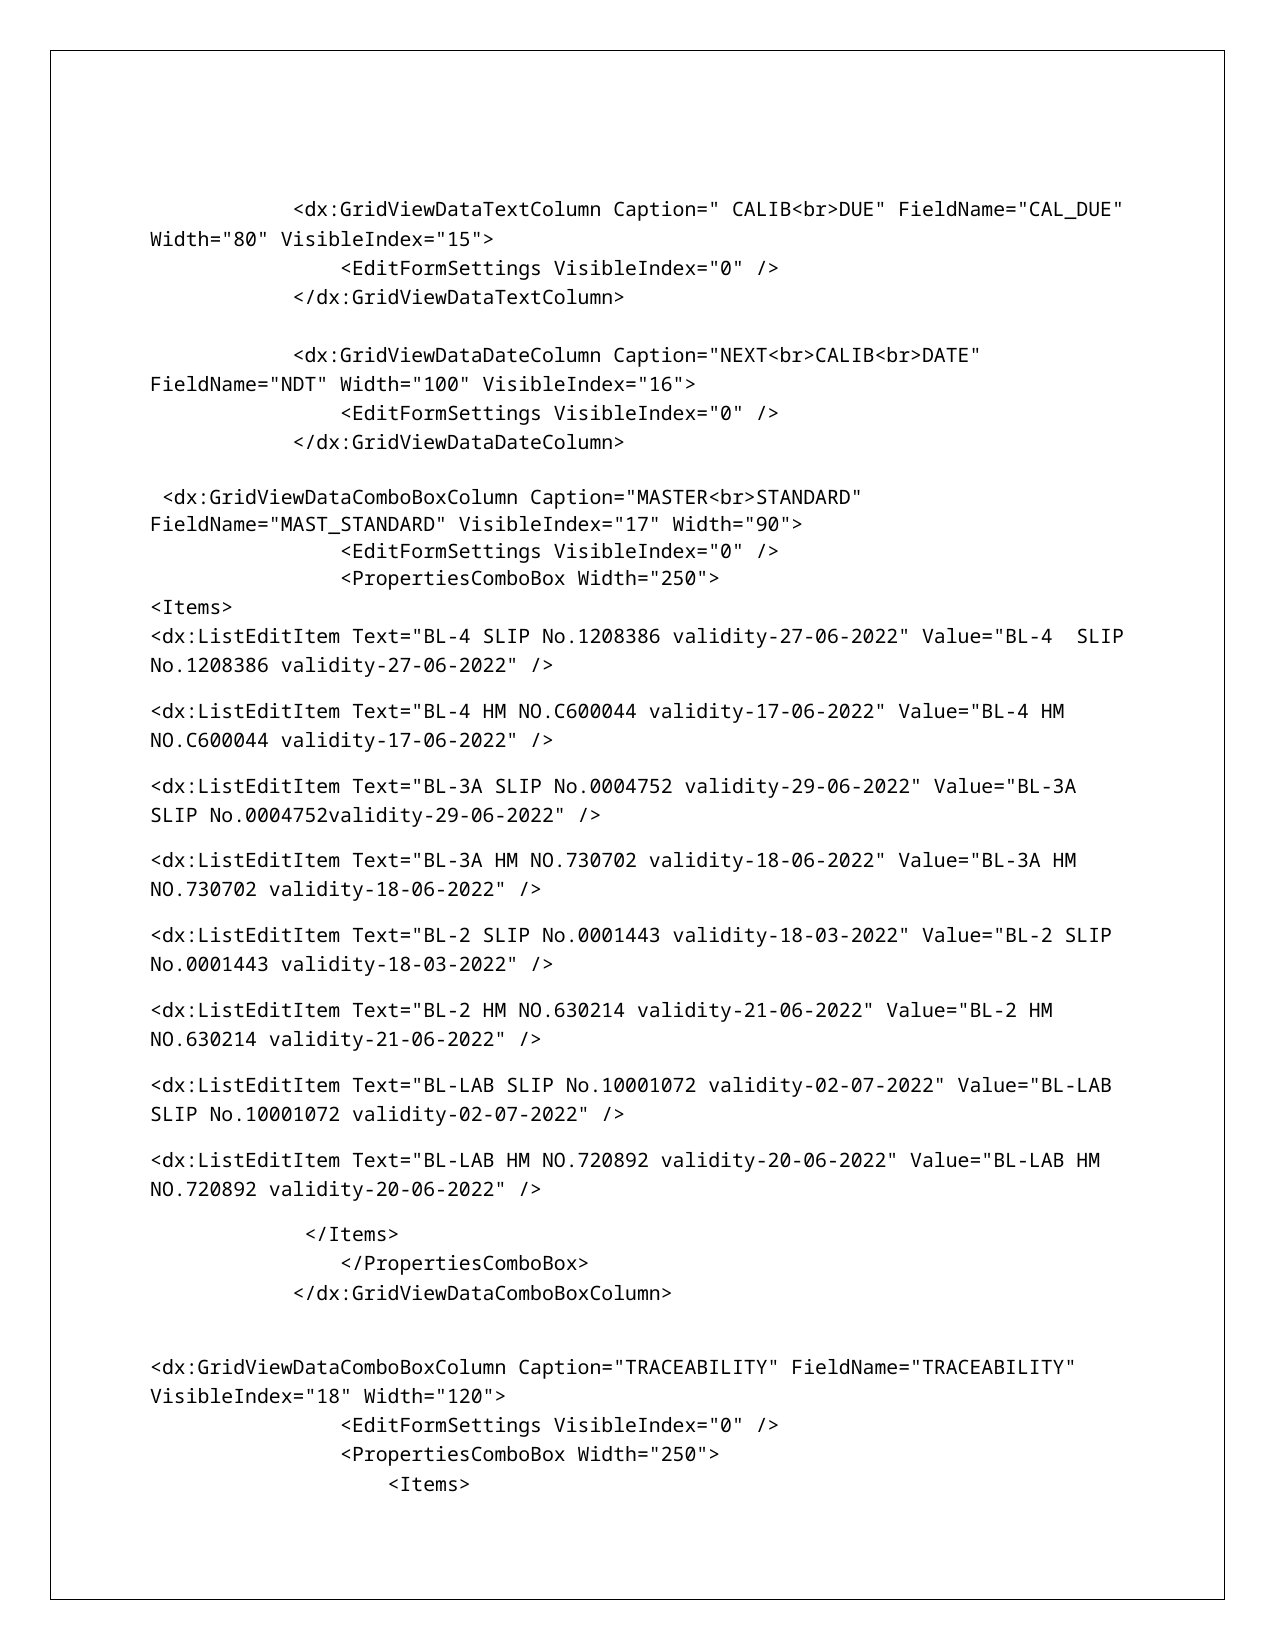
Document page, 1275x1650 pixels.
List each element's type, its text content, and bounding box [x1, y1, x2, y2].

text <dx:ListEditItem Text="BL-2 SLIP No.0001443 validity-18-03-2022" Value="BL-2 SLIP No.0001443 validity-18-03-2022" /> [150, 921, 1125, 977]
text <dx:ListEditItem Text="BL-LAB SLIP No.10001072 validity-02-07-2022" Value="BL-LAB SLIP No.10001072 validity-02-07-2022" /> [150, 1071, 1125, 1127]
text <dx:ListEditItem Text="BL-4 HM NO.C600044 validity-17-06-2022" Value="BL-4 HM NO.C600044 validity-17-06-2022" /> [150, 697, 1125, 753]
text <EditFormSettings VisibleIndex="0" /> [150, 399, 1125, 426]
text <dx:ListEditItem Text="BL-2 HM NO.630214 validity-21-06-2022" Value="BL-2 HM NO.630214 validity-21-06-2022" /> [150, 996, 1125, 1052]
text <dx:GridViewDataComboBoxColumn Caption="TRACEABILITY" FieldName="TRACEABILITY" VisibleIndex="18" Width="120"> [150, 1353, 1125, 1409]
text <dx:ListEditItem Text="BL-3A HM NO.730702 validity-18-06-2022" Value="BL-3A HM NO.730702 validity-18-06-2022" /> [150, 847, 1125, 903]
text </dx:GridViewDataComboBoxColumn> [150, 1279, 1125, 1306]
text <EditFormSettings VisibleIndex="0" /> [150, 254, 1125, 281]
text <EditFormSettings VisibleIndex="0" /> [150, 1412, 1125, 1439]
text <dx:ListEditItem Text="BL-3A SLIP No.0004752 validity-29-06-2022" Value="BL-3A SLIP No.0004752validity-29-06-2022" /> [150, 772, 1125, 828]
text </Items> [150, 1221, 1125, 1248]
text <EditFormSettings VisibleIndex="0" /> [150, 537, 1125, 564]
text <Items> [150, 593, 1125, 620]
text <dx:GridViewDataTextColumn Caption=" CALIB<br>DUE" FieldName="CAL_DUE" Width="80" VisibleIndex="15"> [150, 196, 1125, 252]
text <Items> [150, 1470, 1125, 1497]
text <PropertiesComboBox Width="250"> [150, 1441, 1125, 1468]
text <PropertiesComboBox Width="250"> [150, 564, 1125, 591]
text <dx:GridViewDataDateColumn Caption="NEXT<br>CALIB<br>DATE" FieldName="NDT" Width="100" VisibleIndex="16"> [150, 341, 1125, 397]
text </PropertiesComboBox> [150, 1250, 1125, 1277]
text </dx:GridViewDataTextColumn> [150, 283, 1125, 310]
text <dx:GridViewDataComboBoxColumn Caption="MASTER<br>STANDARD" FieldName="MAST_STANDARD" VisibleIndex="17" Width="90"> [150, 483, 1125, 537]
text </dx:GridViewDataDateColumn> [150, 428, 1125, 455]
text <dx:ListEditItem Text="BL-4 SLIP No.1208386 validity-27-06-2022" Value="BL-4 SLIP No.1208386 validity-27-06-2022" /> [150, 622, 1125, 678]
text <dx:ListEditItem Text="BL-LAB HM NO.720892 validity-20-06-2022" Value="BL-LAB HM NO.720892 validity-20-06-2022" /> [150, 1146, 1125, 1202]
